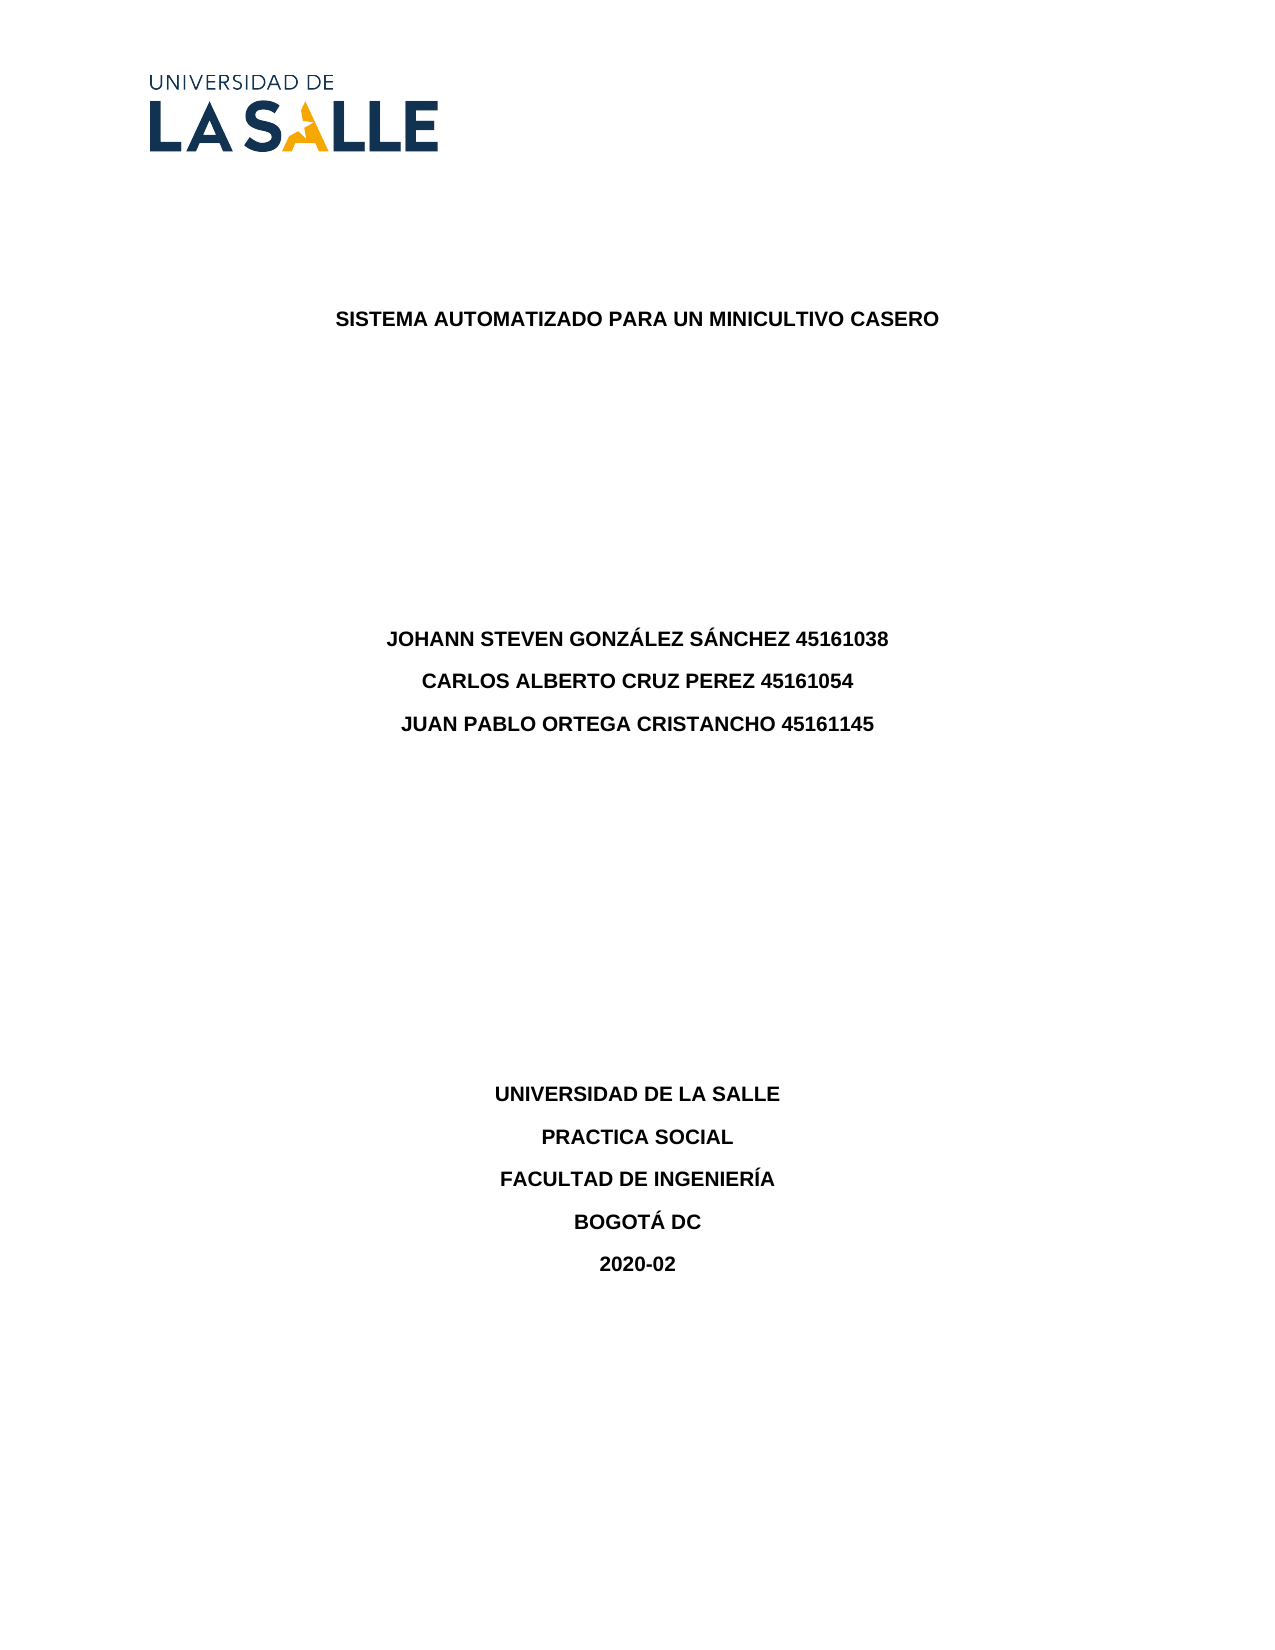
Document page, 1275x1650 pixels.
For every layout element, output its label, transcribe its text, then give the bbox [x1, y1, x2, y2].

text UNIVERSIDAD DE LA SALLE [150, 1082, 1125, 1106]
text JOHANN STEVEN GONZÁLEZ SÁNCHEZ 45161038 [150, 626, 1125, 650]
text CARLOS ALBERTO CRUZ PEREZ 45161054 [150, 669, 1125, 693]
text 2020-02 [150, 1252, 1125, 1276]
picture [150, 75, 438, 152]
text FACULTAD DE INGENIERÍA [150, 1167, 1125, 1191]
text PRACTICA SOCIAL [150, 1124, 1125, 1148]
text JUAN PABLO ORTEGA CRISTANCHO 45161145 [150, 711, 1125, 735]
text SISTEMA AUTOMATIZADO PARA UN MINICULTIVO CASERO [150, 307, 1125, 331]
text BOGOTÁ DC [150, 1209, 1125, 1233]
